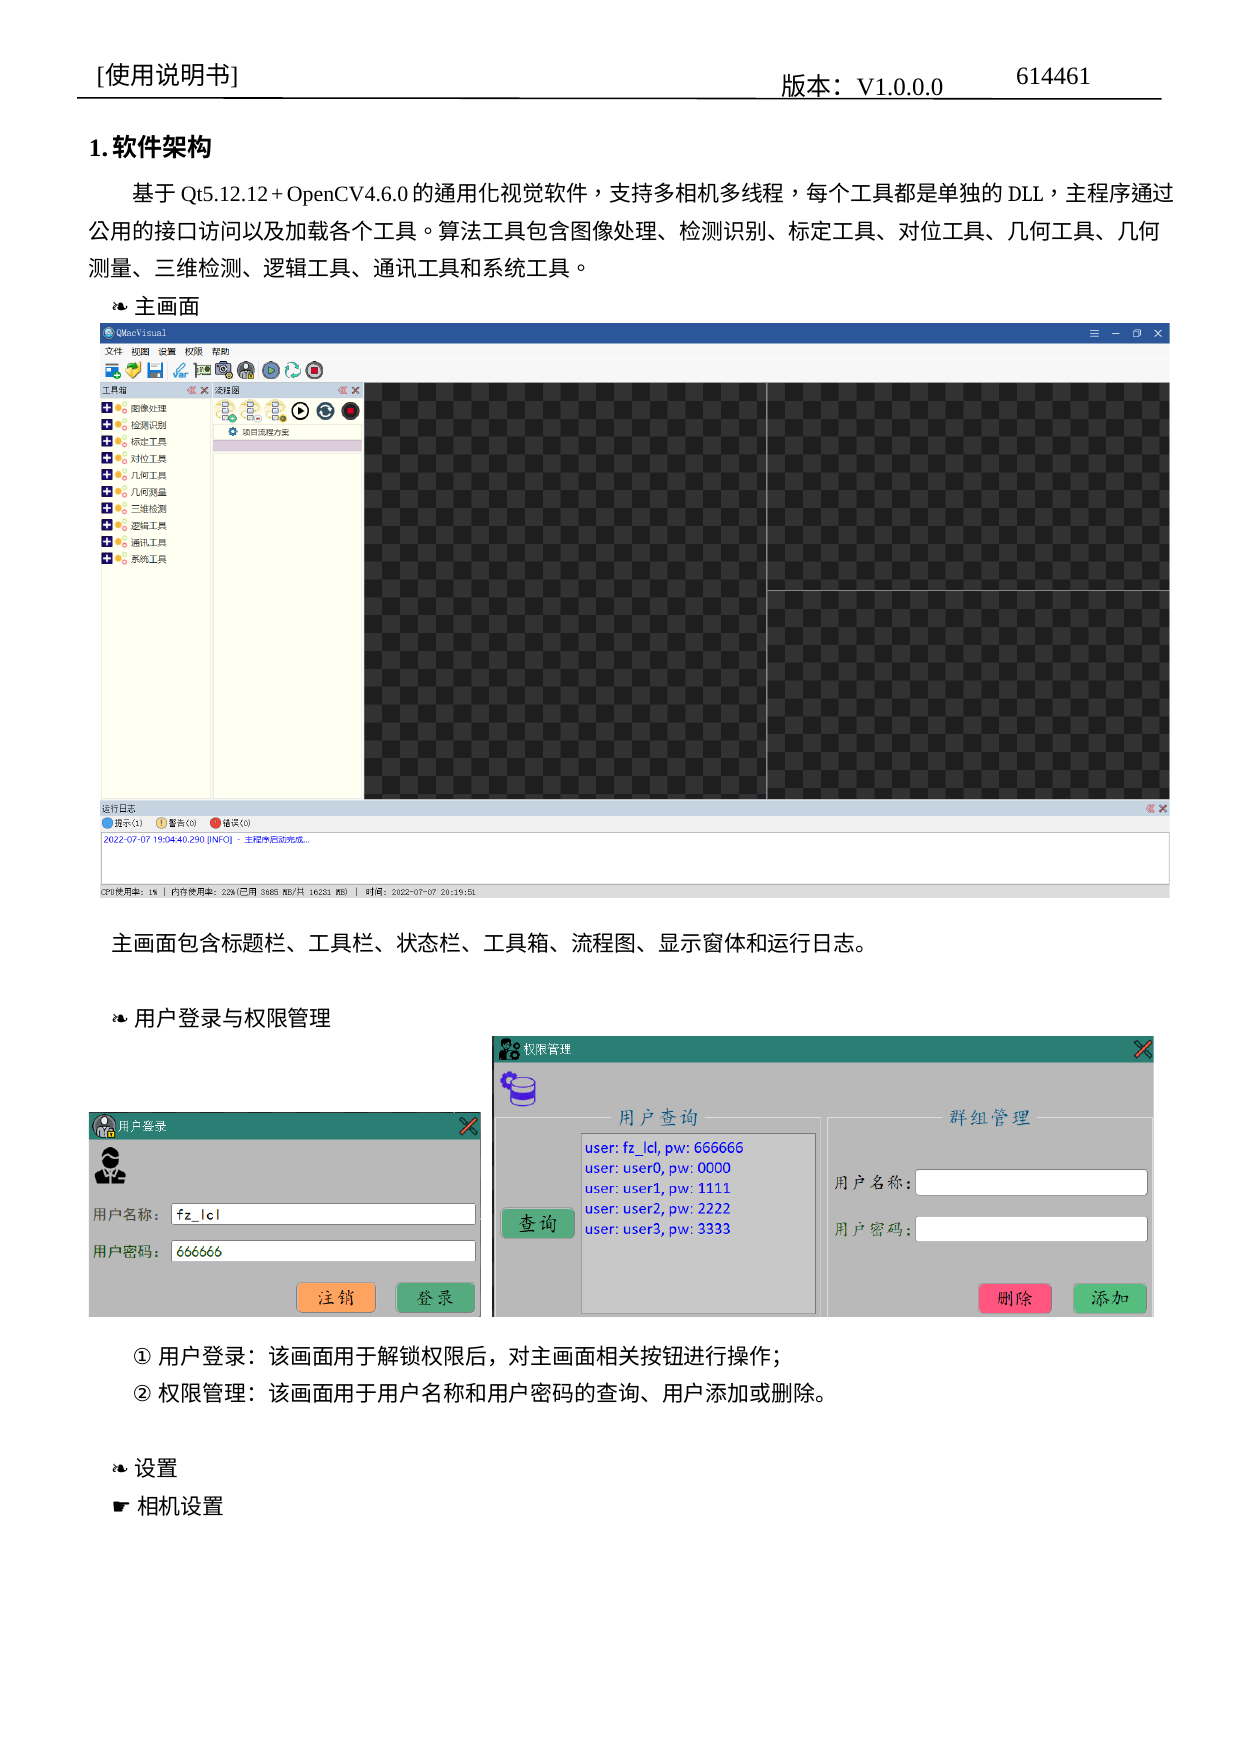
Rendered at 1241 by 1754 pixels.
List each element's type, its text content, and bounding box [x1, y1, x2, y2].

picture [88, 1112, 481, 1317]
text ②权限管理：该画面用于用户名称和用户密码的查询、用户添加或删除。 [89, 1373, 1181, 1411]
text ❧ 设置 [89, 1448, 1181, 1486]
picture [492, 1036, 1154, 1317]
text ❧ 用户登录与权限管理 [89, 998, 1181, 1036]
subtitle 1.软件架构 [89, 127, 1181, 164]
text ❧ 主画面 [89, 286, 1181, 323]
text 基于Qt5.12.12+OpenCV4.6.0的通用化视觉软件，支持多相机多线程，每个工具都是单独的DLL，主程序通过公用的接口访问以及加载各个工具。算法工具包含图像处理、检测识别、标定工具、对位工具、几何工具、几何测量、三维检测、逻辑工具、通讯工具和系统工具。 [89, 173, 1181, 286]
text ☛ 相机设置 [89, 1486, 1181, 1523]
text ①用户登录：该画面用于解锁权限后，对主画面相关按钮进行操作； [89, 1336, 1181, 1373]
picture [100, 323, 1170, 898]
text 主画面包含标题栏、工具栏、状态栏、工具箱、流程图、显示窗体和运行日志。 [89, 923, 1181, 961]
